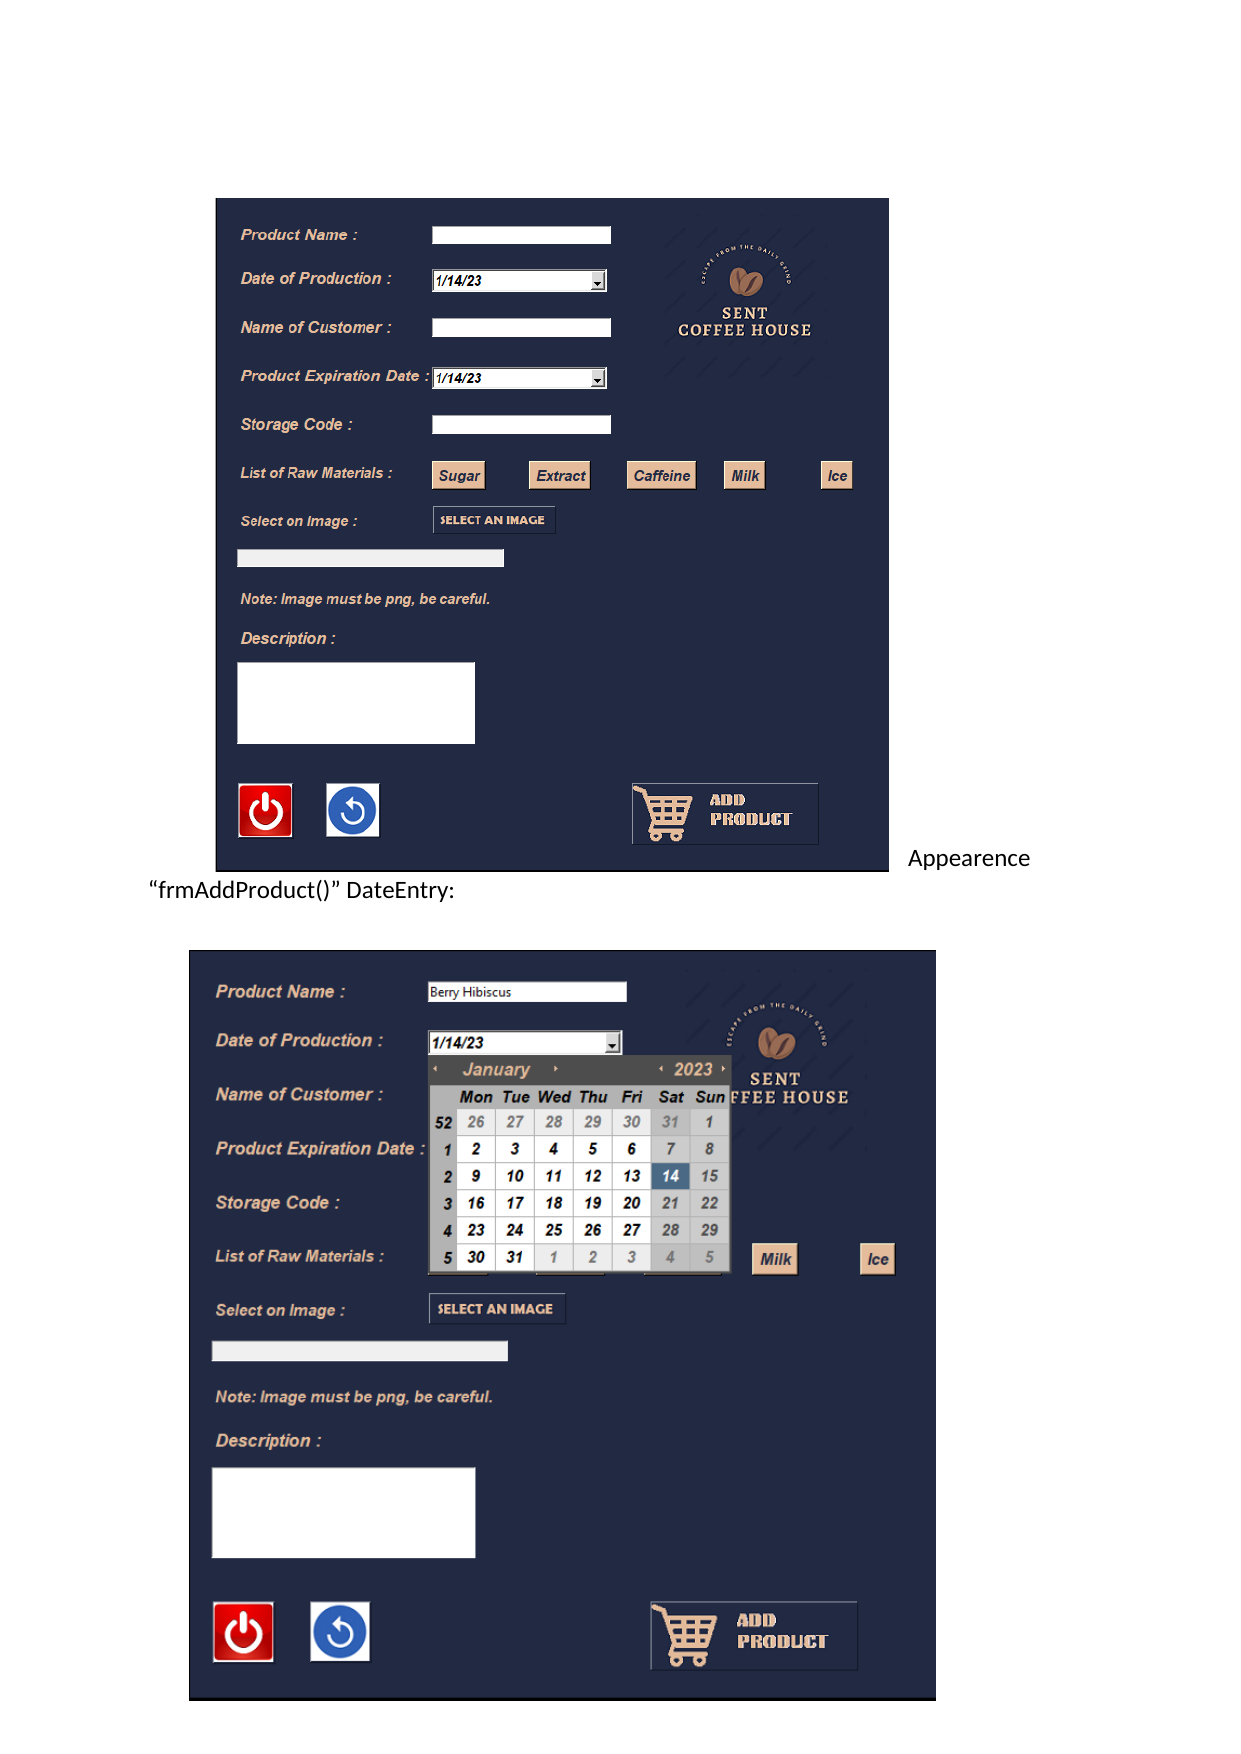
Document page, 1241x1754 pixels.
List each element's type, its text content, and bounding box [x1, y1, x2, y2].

picture [189, 950, 936, 1701]
text Appearence “frmAddProduct()” DateEntry: [148, 842, 1093, 905]
picture [215, 198, 889, 872]
